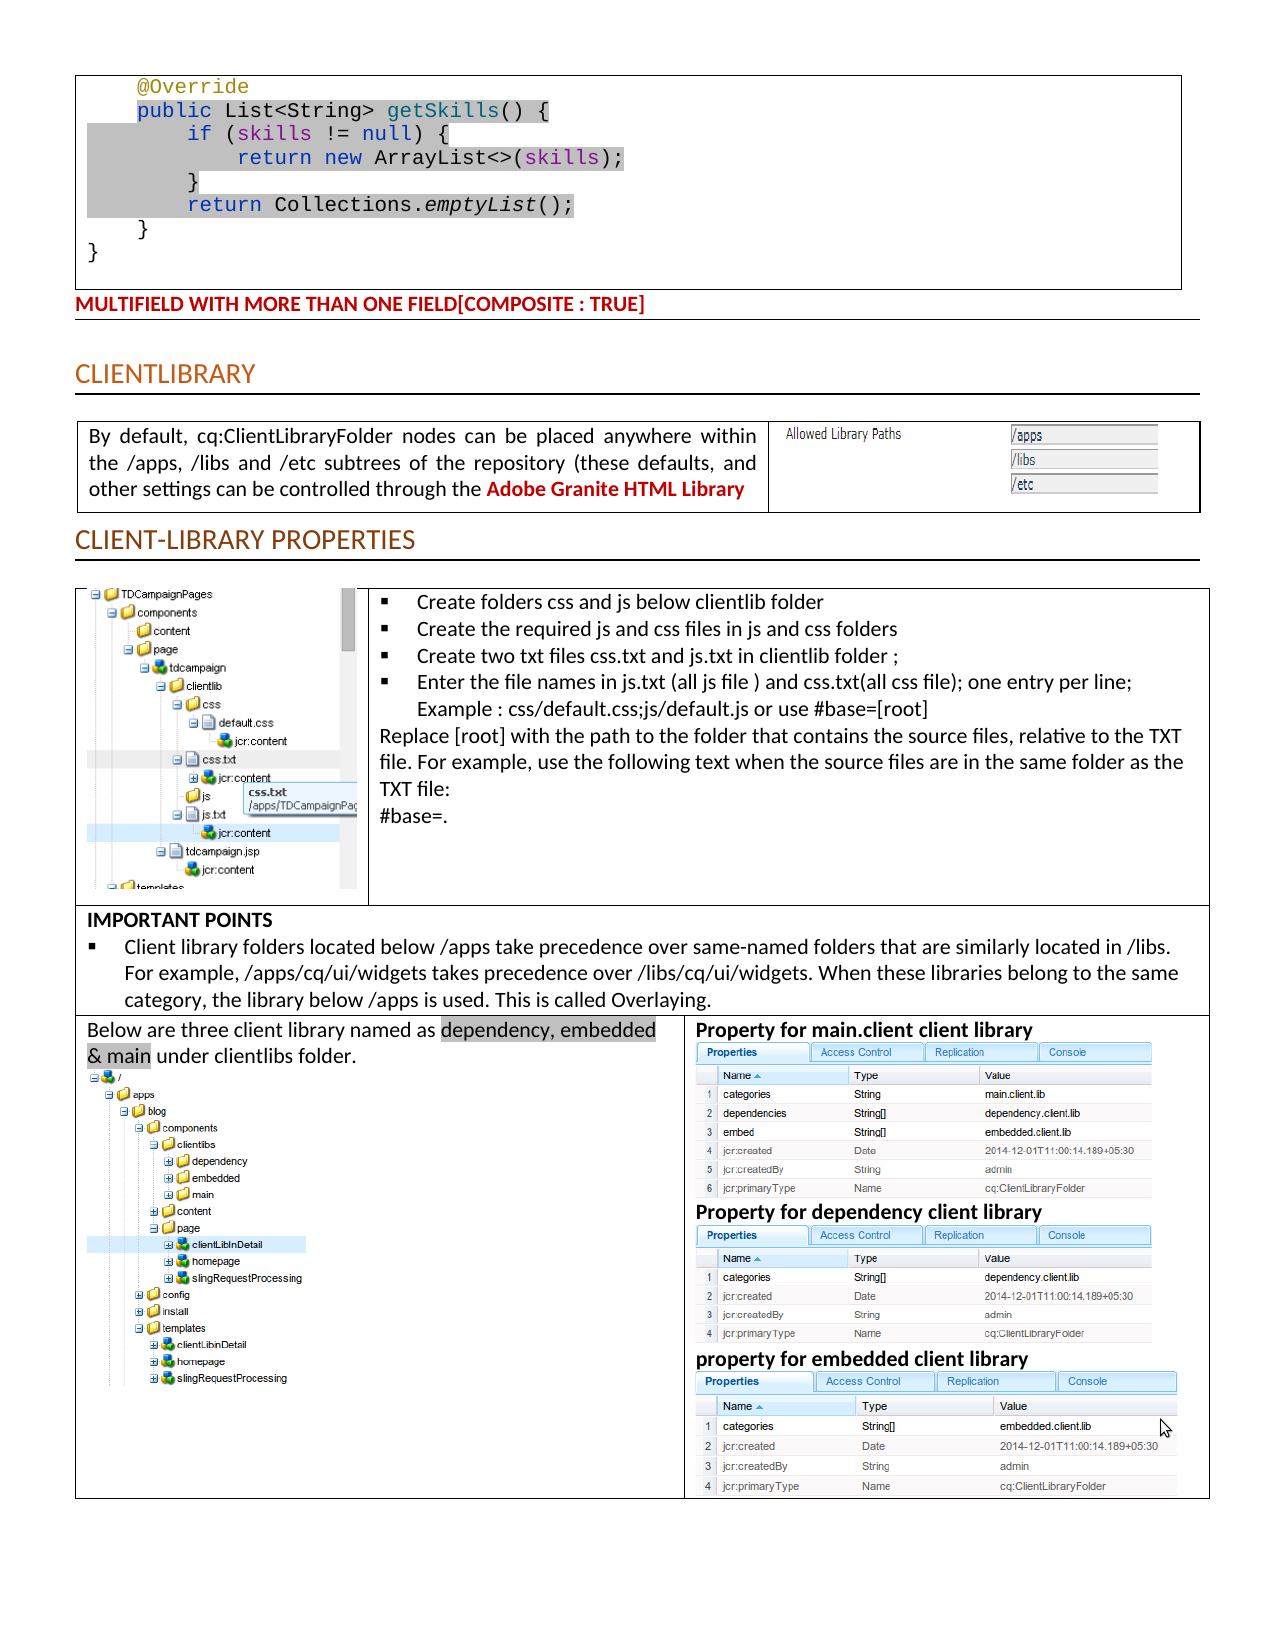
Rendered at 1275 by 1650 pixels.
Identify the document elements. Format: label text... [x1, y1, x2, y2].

subtitle CLIENT-LIBRARY PROPERTIES [75, 521, 1200, 559]
picture [695, 1371, 1178, 1498]
table_header Create folders css and js below clientlib folder Create the required js and css files in js and css folders Create two txt files css.txt and js.txt in clientlib folder ; Enter the file names in js.txt (all js file ) and css.txt(all css file); one entry per line; Example : css/default.css;js/default.js or use #base=[root] Replace [root] with the path to the folder that contains the source files, relative to the TXT file. For example, use the following text when the source files are in the same folder as the TXT file: #base=. [369, 589, 1209, 905]
table_cell Property for main.client client library Property for dependency client library property for embedded client library [685, 1016, 1209, 1498]
picture [695, 1225, 1152, 1346]
table_header By default, cq:ClientLibraryFolder nodes can be placed anywhere within the /apps, /libs and /etc subtrees of the repository (these defaults, and other settings can be controlled through the Adobe Granite HTML Library [78, 422, 768, 512]
picture [86, 588, 357, 889]
picture [779, 422, 1158, 505]
picture [695, 1042, 1152, 1199]
subtitle CLIENTLIBRARY [75, 355, 1200, 393]
table_header [769, 422, 1199, 512]
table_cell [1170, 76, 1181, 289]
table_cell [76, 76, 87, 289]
text MULTIFIELD WITH MORE THAN ONE FIELD[COMPOSITE : TRUE] [75, 290, 1200, 319]
table_cell Below are three client library named as dependency, embedded & main under clientlibs folder. [76, 1016, 684, 1498]
picture [86, 1069, 306, 1386]
table_cell IMPORTANT POINTS Client library folders located below /apps take precedence over same-named folders that are similarly located in /libs. For example, /apps/cq/ui/widgets takes precedence over /libs/cq/ui/widgets. When these libraries belong to the same category, the library below /apps is used. This is called Overlaying. [76, 906, 1209, 1015]
table_header [76, 589, 368, 905]
